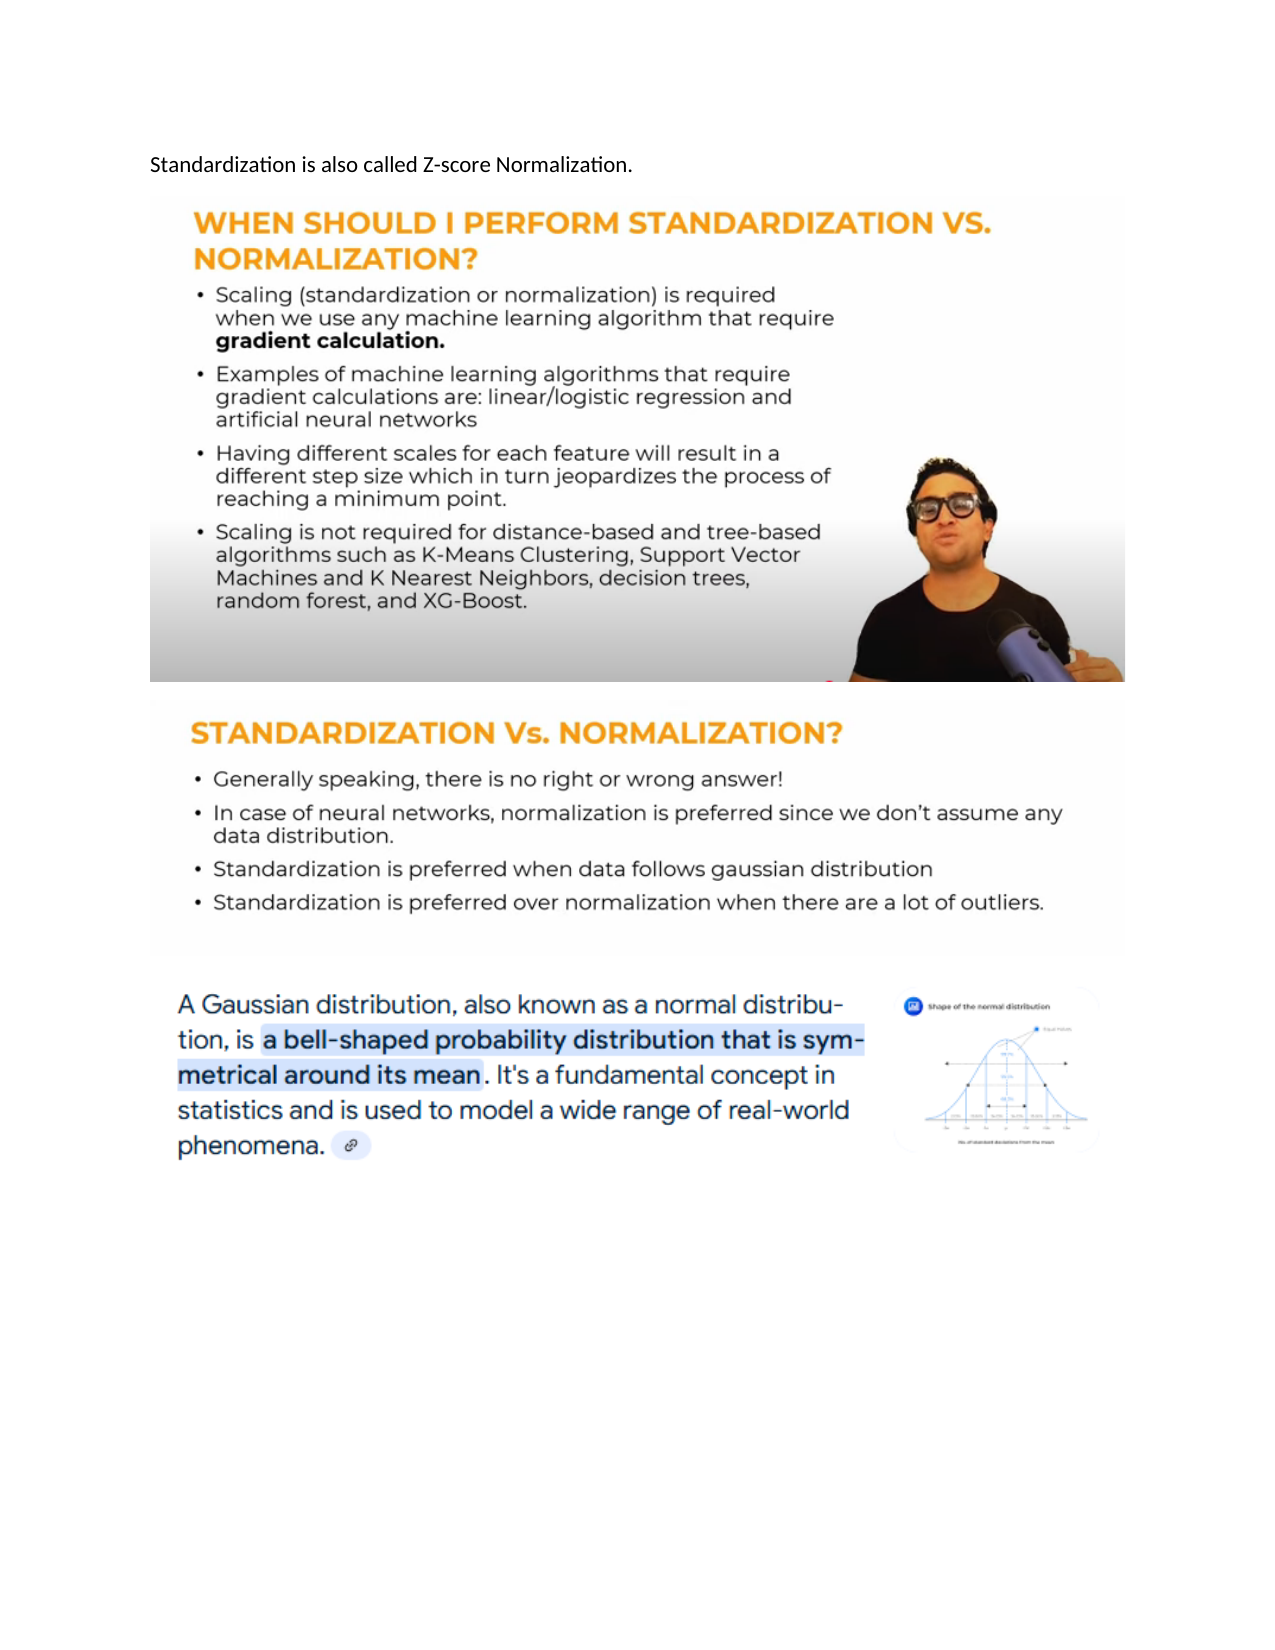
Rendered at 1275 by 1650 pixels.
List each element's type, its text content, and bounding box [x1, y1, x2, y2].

picture [150, 974, 1125, 1191]
text Standardization is also called Z-score Normalization. [150, 150, 1125, 178]
picture [150, 196, 1125, 682]
picture [150, 700, 1125, 956]
